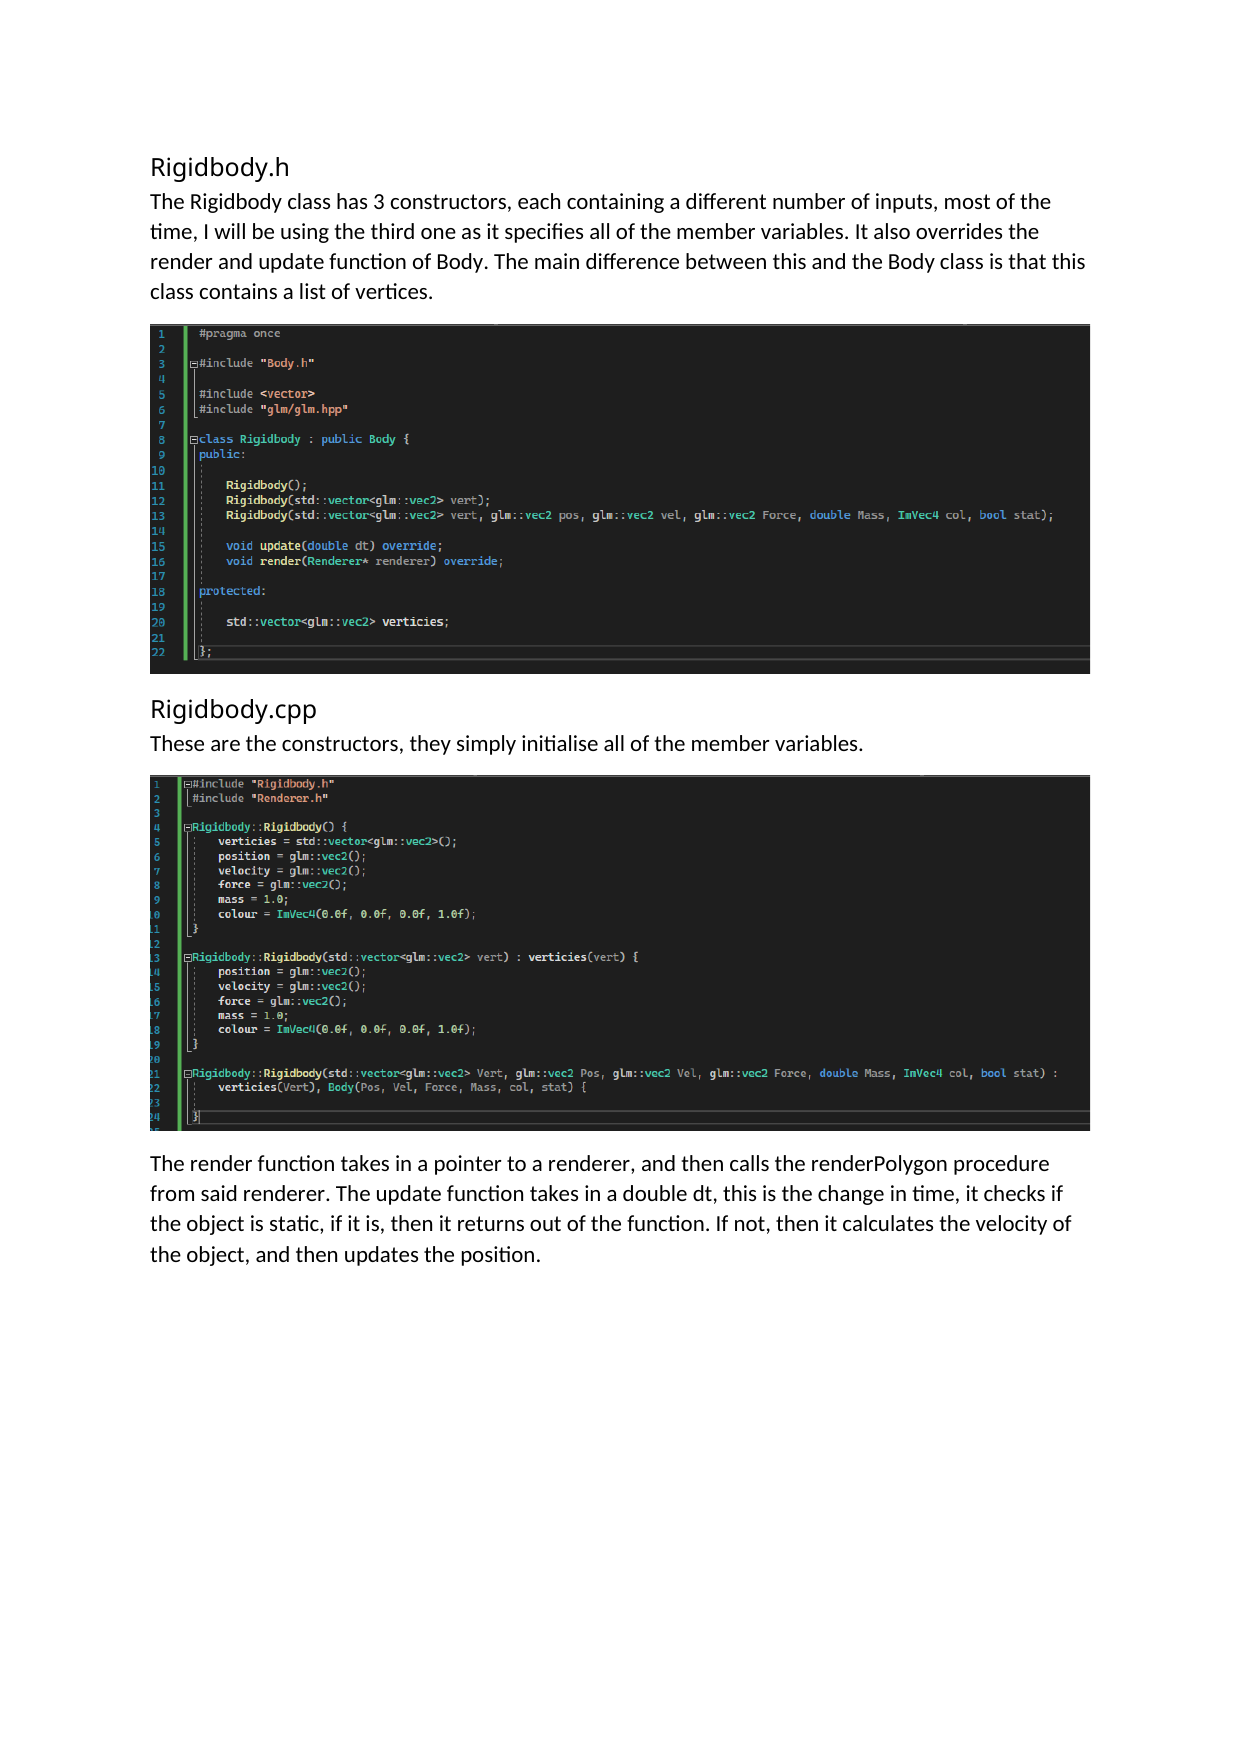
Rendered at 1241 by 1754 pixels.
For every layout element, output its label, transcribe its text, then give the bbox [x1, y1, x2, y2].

text The render function takes in a pointer to a renderer, and then calls the renderPolygon procedure from said renderer. The update function takes in a double dt, this is the change in time, it checks if the object is static, if it is, then it returns out of the function. If not, then it calculates the velocity of the object, and then updates the position. [150, 1149, 1090, 1268]
picture [150, 775, 1091, 1131]
subtitle Rigidbody.h [150, 150, 1090, 184]
text These are the constructors, they simply initialise all of the member variables. [150, 729, 1090, 757]
text The Rigidbody class has 3 constructors, each containing a different number of inputs, most of the time, I will be using the third one as it specifies all of the member variables. It also overrides the render and update function of Body. The main difference between this and the Body class is that this class contains a list of vertices. [150, 187, 1090, 305]
picture [150, 324, 1091, 674]
subtitle Rigidbody.cpp [150, 692, 1090, 726]
